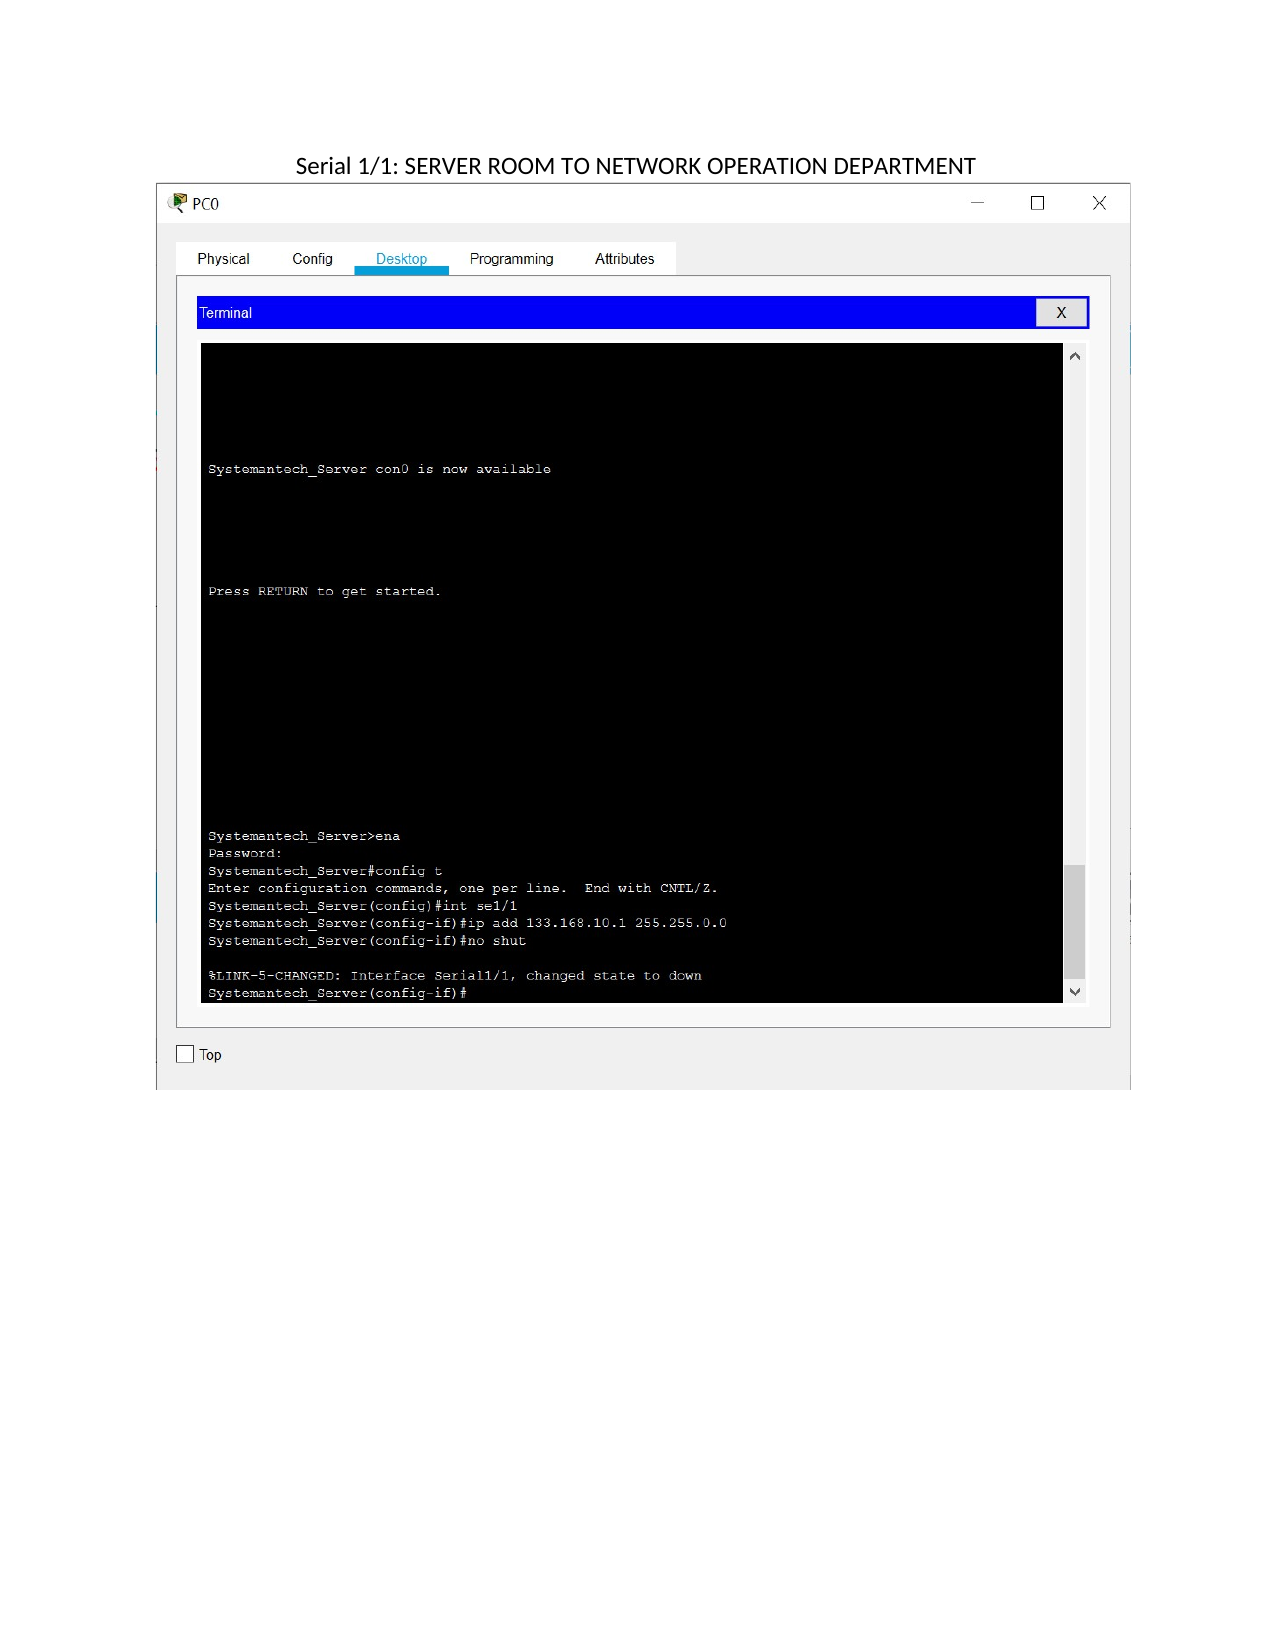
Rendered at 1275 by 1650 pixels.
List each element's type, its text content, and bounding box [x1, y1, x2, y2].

picture [155, 182, 1131, 1090]
subtitle Serial 1/1: SERVER ROOM TO NETWORK OPERATION DEPARTMENT [296, 150, 1125, 180]
